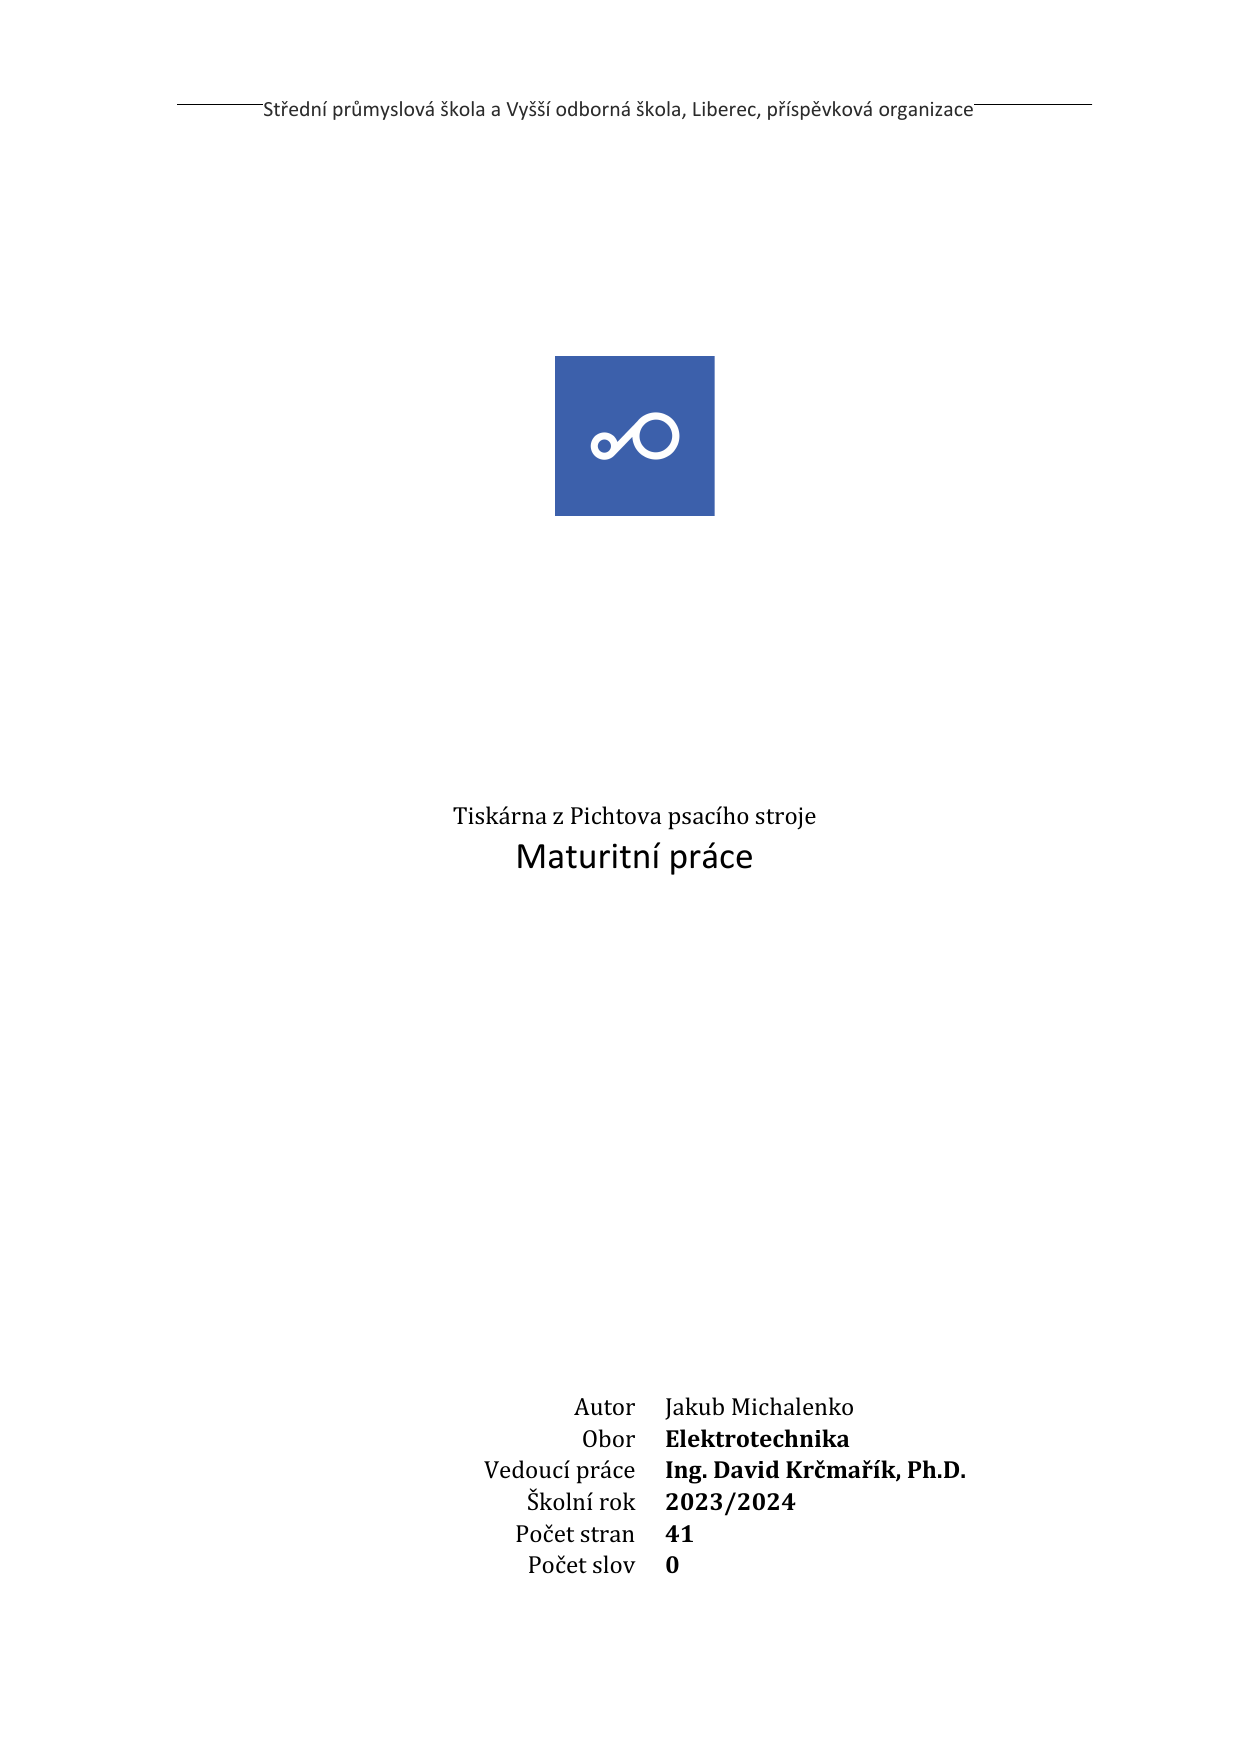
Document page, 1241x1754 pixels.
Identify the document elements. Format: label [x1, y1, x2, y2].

picture [555, 356, 715, 516]
